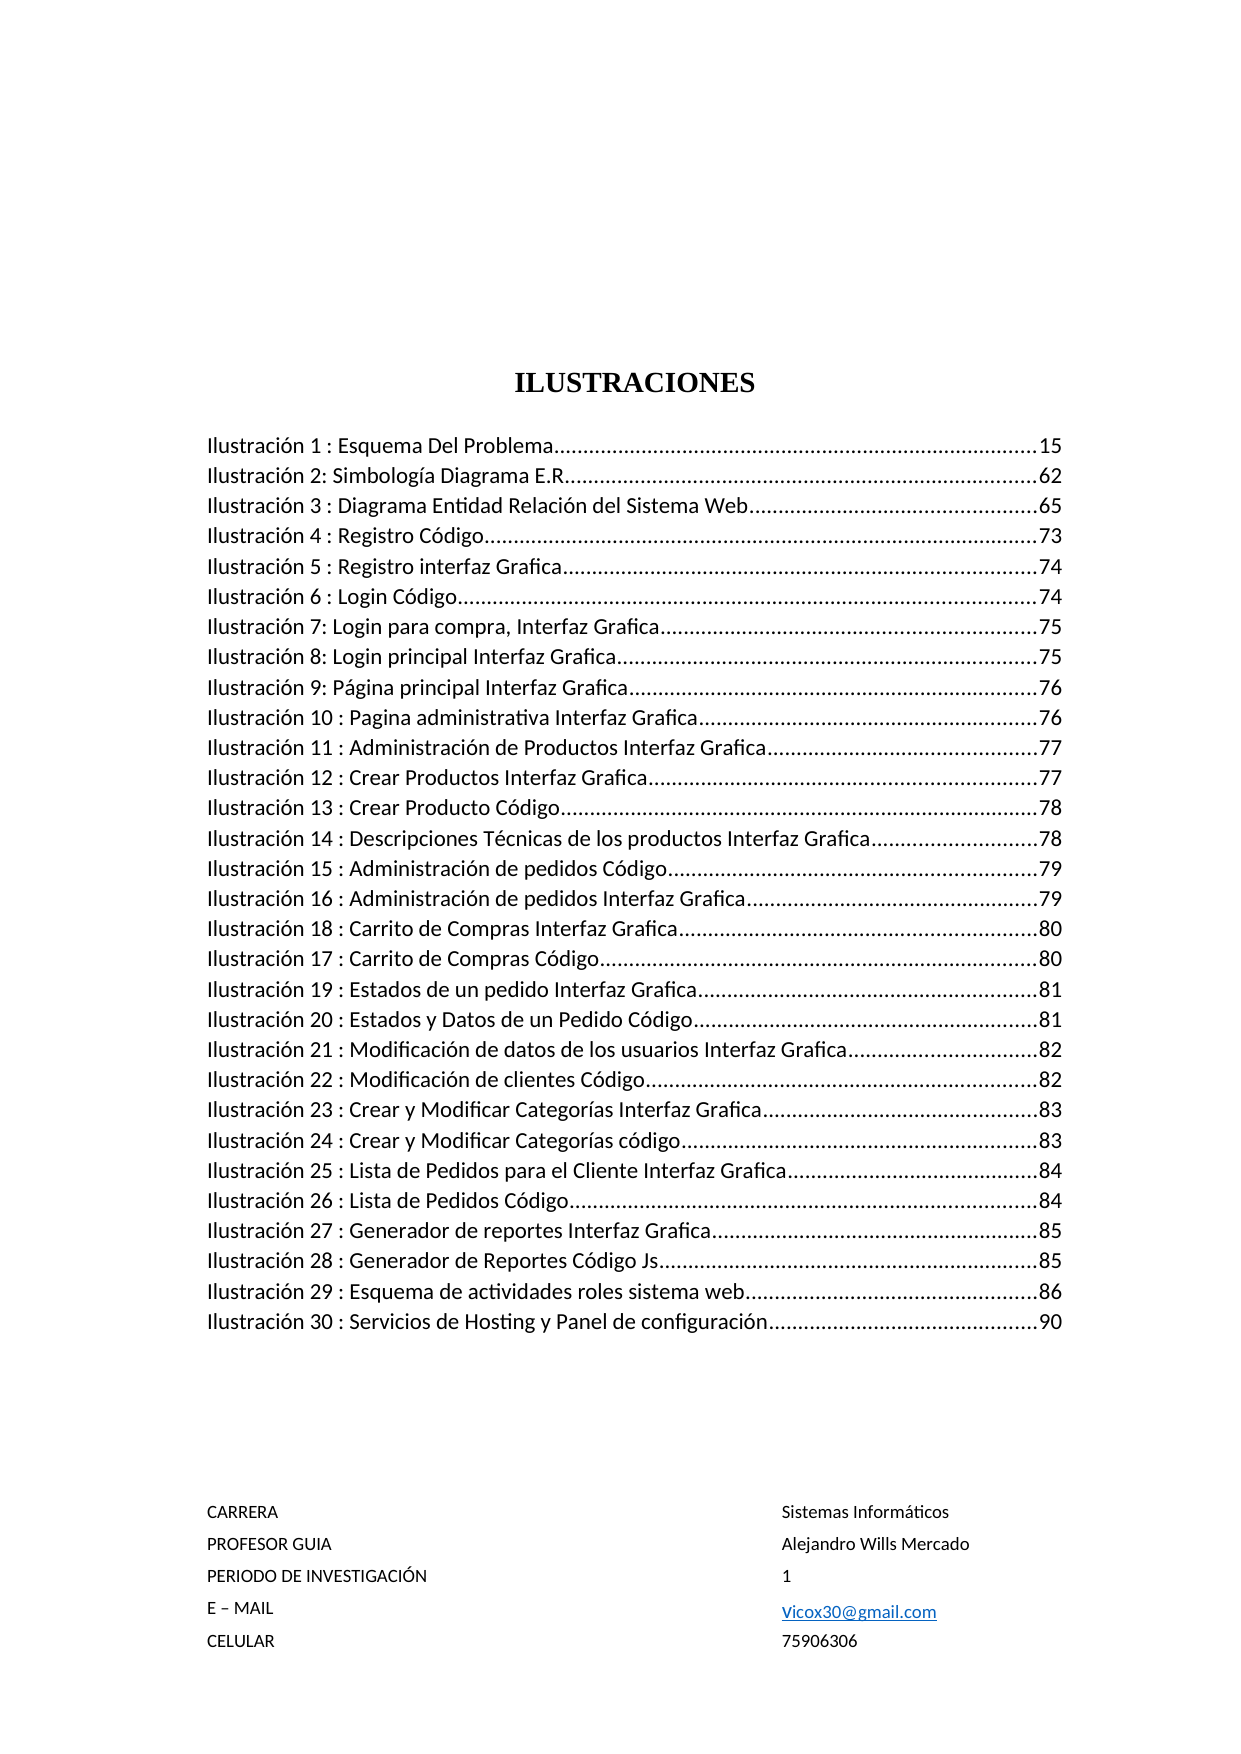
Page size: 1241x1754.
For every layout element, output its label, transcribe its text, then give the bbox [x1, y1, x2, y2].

text Ilustración 13 : Crear Producto Código 78 [207, 793, 1063, 822]
text Ilustración 5 : Registro interfaz Grafica 74 [207, 552, 1063, 580]
text Ilustración 24 : Crear y Modificar Categorías código 83 [207, 1126, 1063, 1154]
text Ilustración 17 : Carrito de Compras Código 80 [207, 944, 1063, 973]
text Ilustración 8: Login principal Interfaz Grafica 75 [207, 642, 1063, 671]
text Ilustración 3 : Diagrama Entidad Relación del Sistema Web 65 [207, 491, 1063, 519]
text Ilustración 11 : Administración de Productos Interfaz Grafica 77 [207, 733, 1063, 761]
text Ilustración 21 : Modificación de datos de los usuarios Interfaz Grafica 82 [207, 1035, 1063, 1063]
text Ilustración 22 : Modificación de clientes Código 82 [207, 1065, 1063, 1093]
text Ilustración 19 : Estados de un pedido Interfaz Grafica 81 [207, 975, 1063, 1003]
text Ilustración 30 : Servicios de Hosting y Panel de configuración 90 [207, 1307, 1063, 1335]
text Ilustración 14 : Descripciones Técnicas de los productos Interfaz Grafica 78 [207, 824, 1063, 852]
text ILUSTRACIONES [207, 365, 1063, 398]
text Ilustración 18 : Carrito de Compras Interfaz Grafica 80 [207, 914, 1063, 942]
text Ilustración 9: Página principal Interfaz Grafica 76 [207, 673, 1063, 701]
text Ilustración 7: Login para compra, Interfaz Grafica 75 [207, 612, 1063, 640]
text Ilustración 26 : Lista de Pedidos Código 84 [207, 1186, 1063, 1214]
text Ilustración 16 : Administración de pedidos Interfaz Grafica 79 [207, 884, 1063, 912]
text Ilustración 27 : Generador de reportes Interfaz Grafica 85 [207, 1216, 1063, 1244]
text Ilustración 4 : Registro Código 73 [207, 522, 1063, 550]
text Ilustración 25 : Lista de Pedidos para el Cliente Interfaz Grafica 84 [207, 1156, 1063, 1184]
text Ilustración 20 : Estados y Datos de un Pedido Código 81 [207, 1005, 1063, 1033]
text Ilustración 28 : Generador de Reportes Código Js 85 [207, 1247, 1063, 1275]
text Ilustración 29 : Esquema de actividades roles sistema web 86 [207, 1277, 1063, 1305]
text Ilustración 10 : Pagina administrativa Interfaz Grafica 76 [207, 703, 1063, 731]
text Ilustración 2: Simbología Diagrama E.R 62 [207, 461, 1063, 489]
text Ilustración 15 : Administración de pedidos Código 79 [207, 854, 1063, 882]
text Ilustración 12 : Crear Productos Interfaz Grafica 77 [207, 763, 1063, 791]
text Ilustración 23 : Crear y Modificar Categorías Interfaz Grafica 83 [207, 1096, 1063, 1124]
text Ilustración 6 : Login Código 74 [207, 582, 1063, 610]
text Ilustración 1 : Esquema Del Problema 15 [207, 431, 1063, 459]
